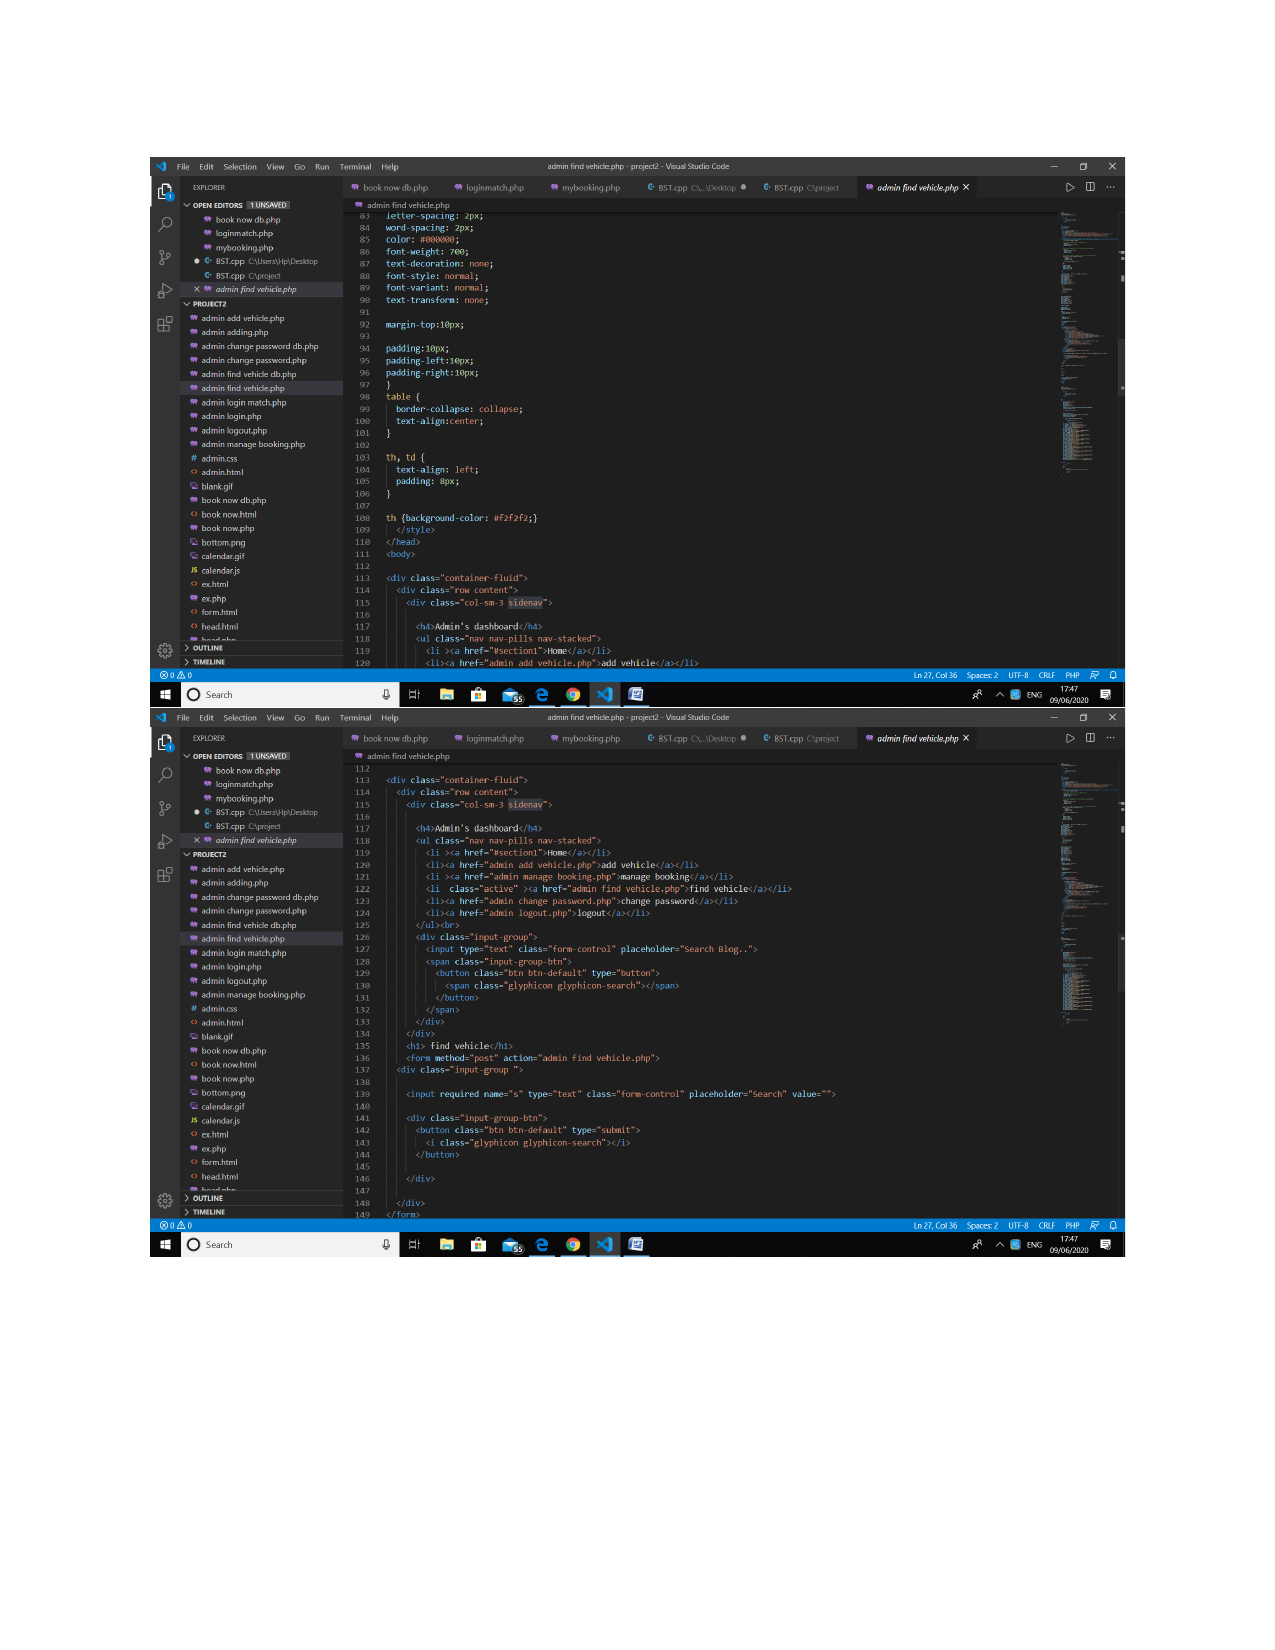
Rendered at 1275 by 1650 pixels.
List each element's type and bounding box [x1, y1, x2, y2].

picture [150, 157, 1125, 707]
picture [150, 708, 1125, 1257]
